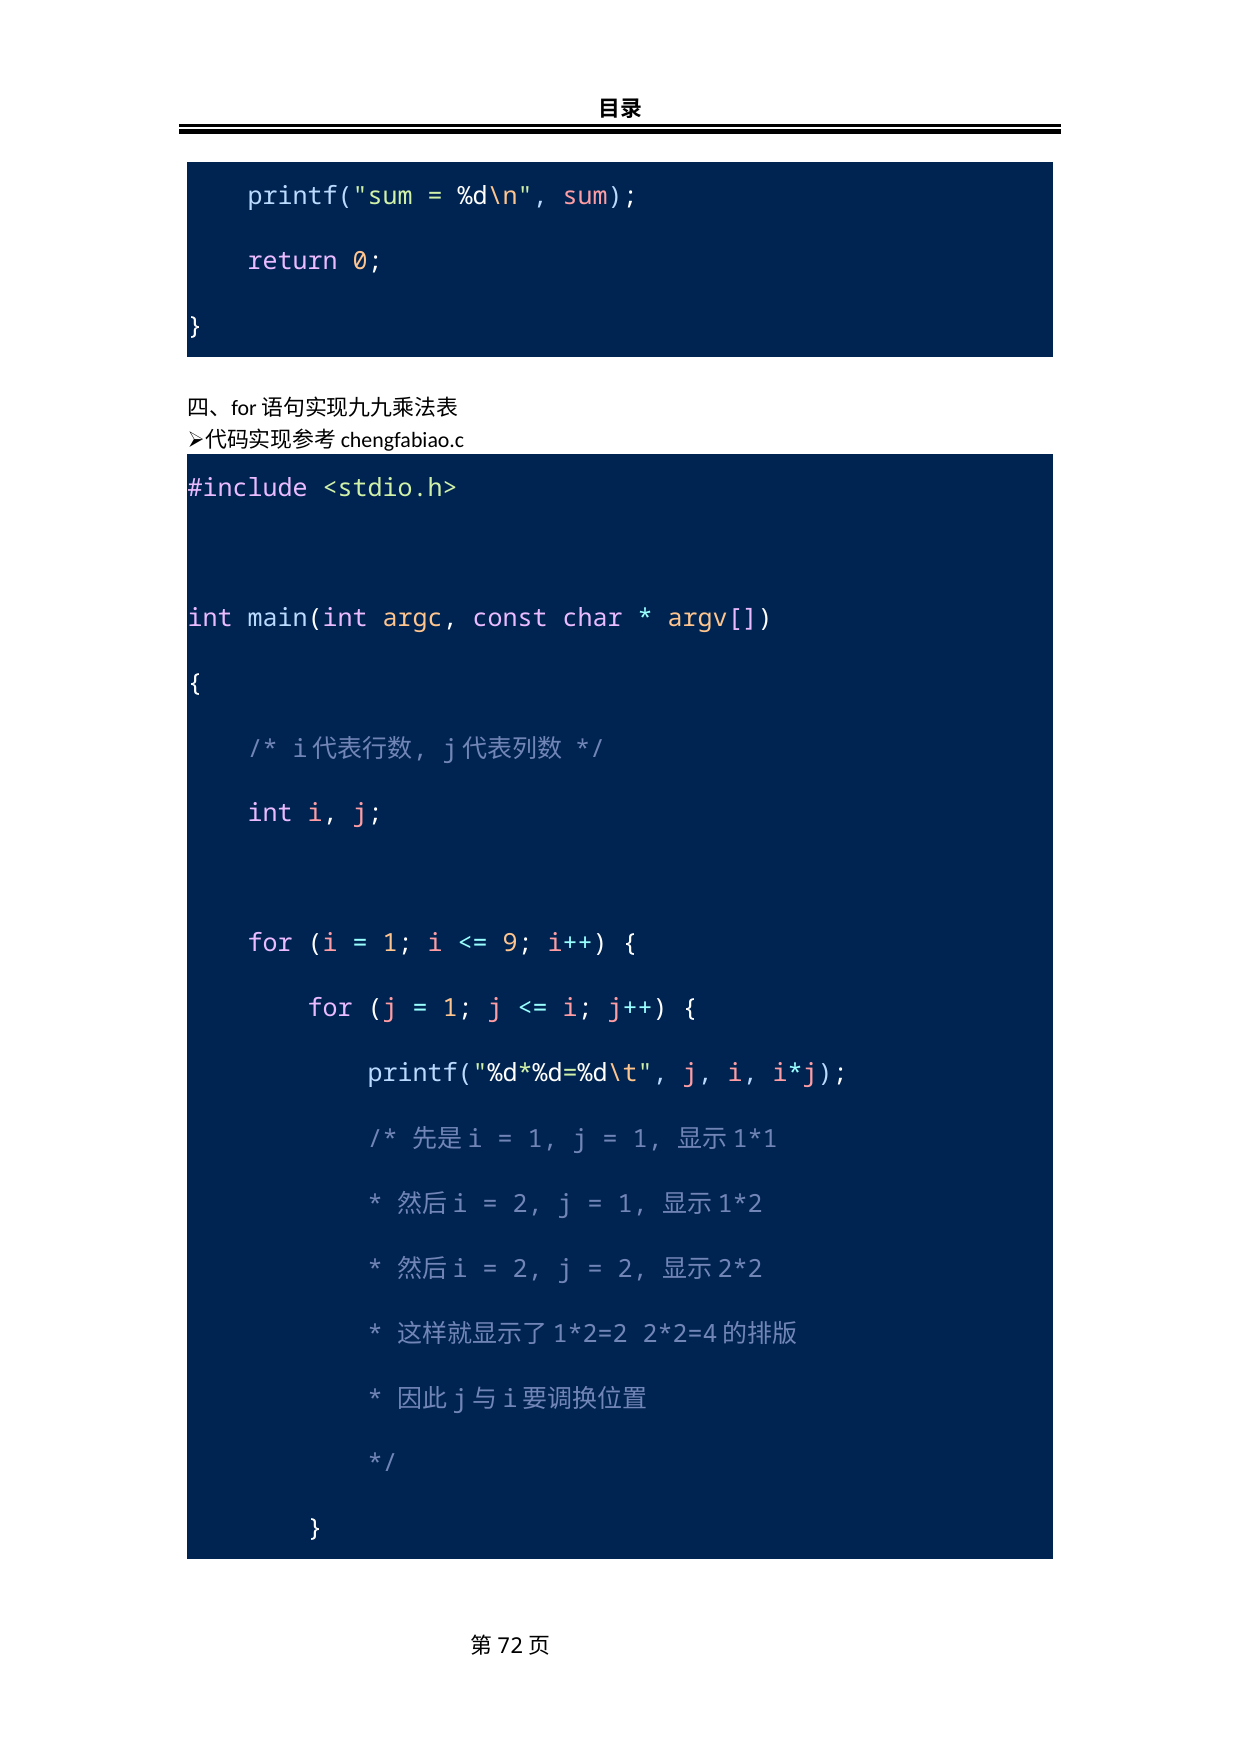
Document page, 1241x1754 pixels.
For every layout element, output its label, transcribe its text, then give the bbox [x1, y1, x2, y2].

text */ [187, 1429, 1053, 1494]
text int i, j; [187, 779, 1053, 844]
text for (j = 1; j <= i; j++) { [187, 974, 1053, 1039]
text /* 先是i = 1, j = 1, 显示1*1 [187, 1104, 1053, 1169]
text return 0; [187, 227, 1053, 292]
text { [187, 649, 1053, 714]
list 代码实现参考chengfabiao.c [187, 422, 1053, 454]
text printf("sum = %d\n", sum); [187, 162, 1053, 227]
text /* i代表行数, j代表列数 */ [187, 714, 1053, 779]
list for语句实现九九乘法表 [187, 389, 1053, 422]
text for (i = 1; i <= 9; i++) { [187, 909, 1053, 974]
text * 然后i = 2, j = 2, 显示2*2 [187, 1234, 1053, 1299]
text int main(int argc, const char * argv[]) [187, 584, 1053, 649]
text } [187, 292, 1053, 357]
text } [187, 1494, 1053, 1559]
text * 这样就显示了1*2=2 2*2=4的排版 [187, 1299, 1053, 1364]
text #include <stdio.h> [187, 454, 1053, 519]
text printf("%d*%d=%d\t", j, i, i*j); [187, 1039, 1053, 1104]
text * 然后i = 2, j = 1, 显示1*2 [187, 1169, 1053, 1234]
text * 因此j与i要调换位置 [187, 1364, 1053, 1429]
